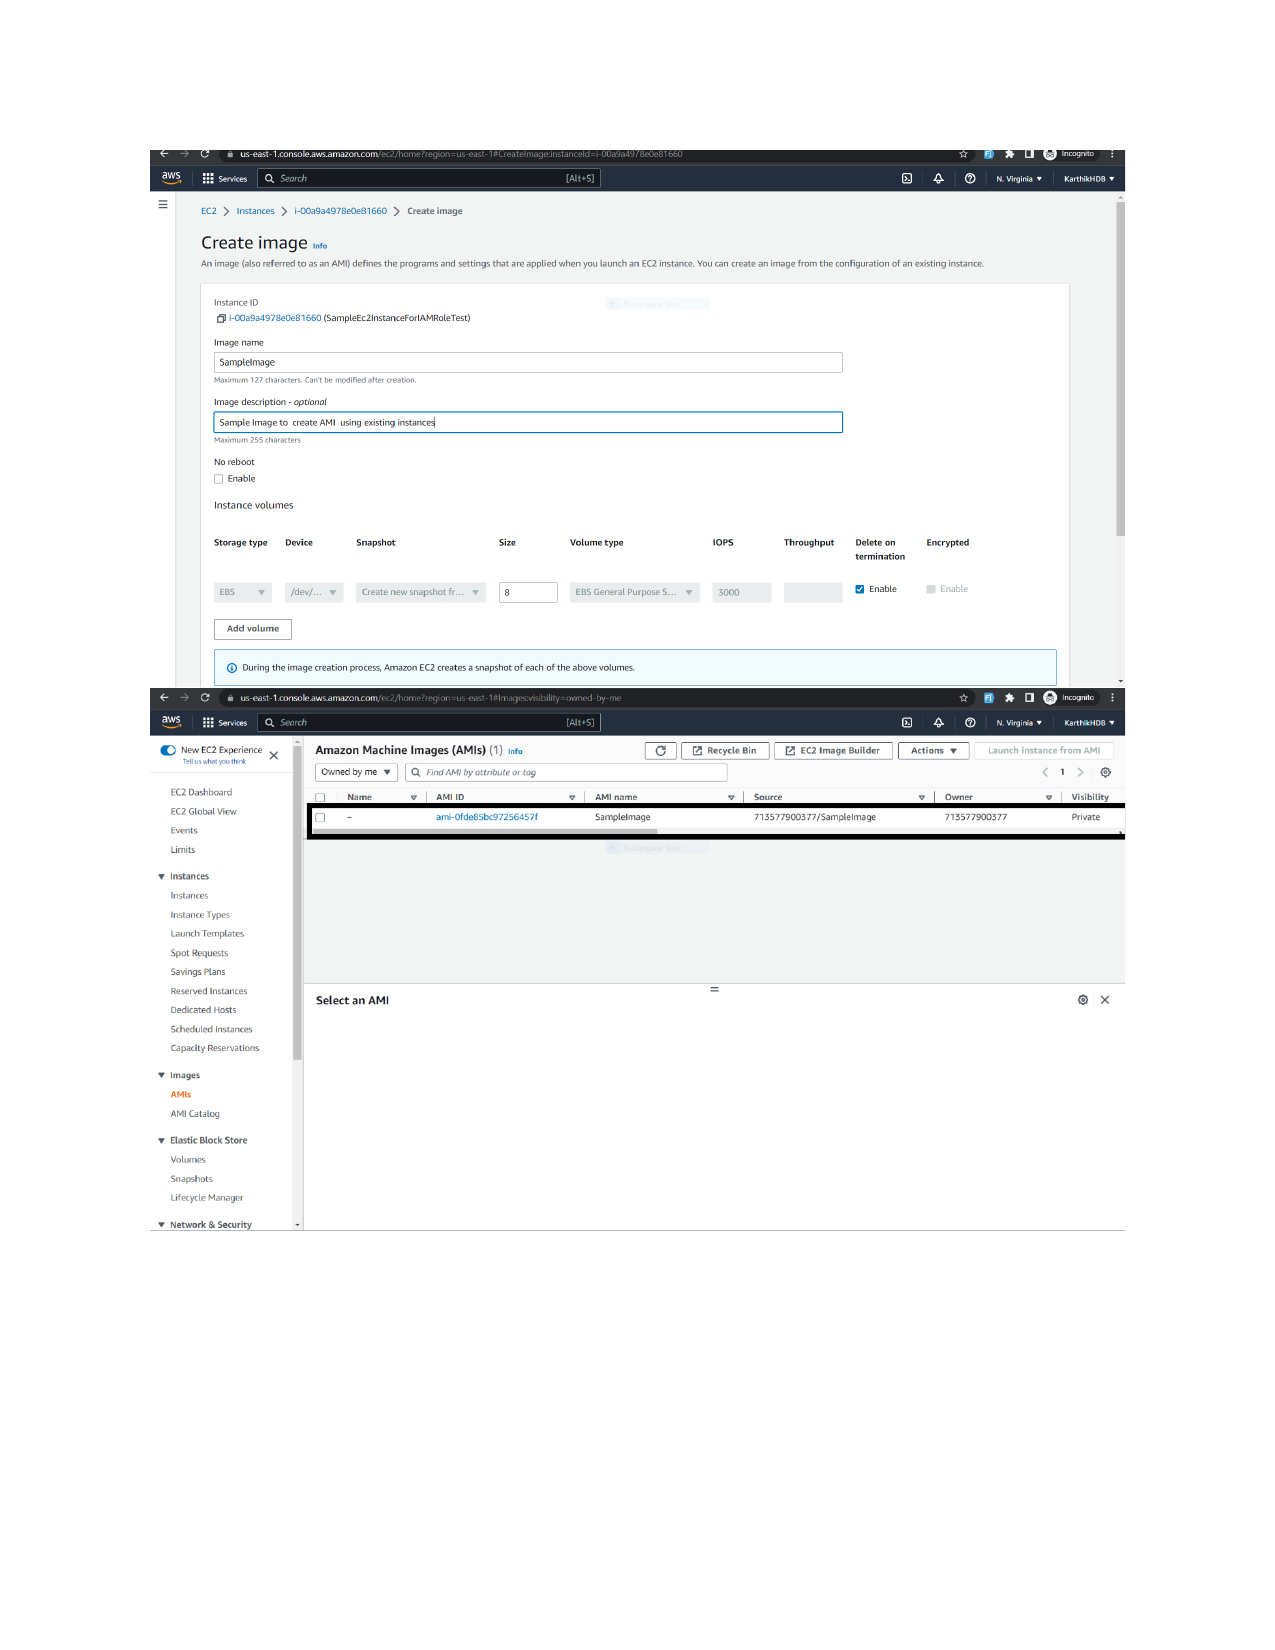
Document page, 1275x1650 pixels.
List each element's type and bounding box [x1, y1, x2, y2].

picture [150, 688, 1125, 1231]
picture [150, 150, 1125, 687]
